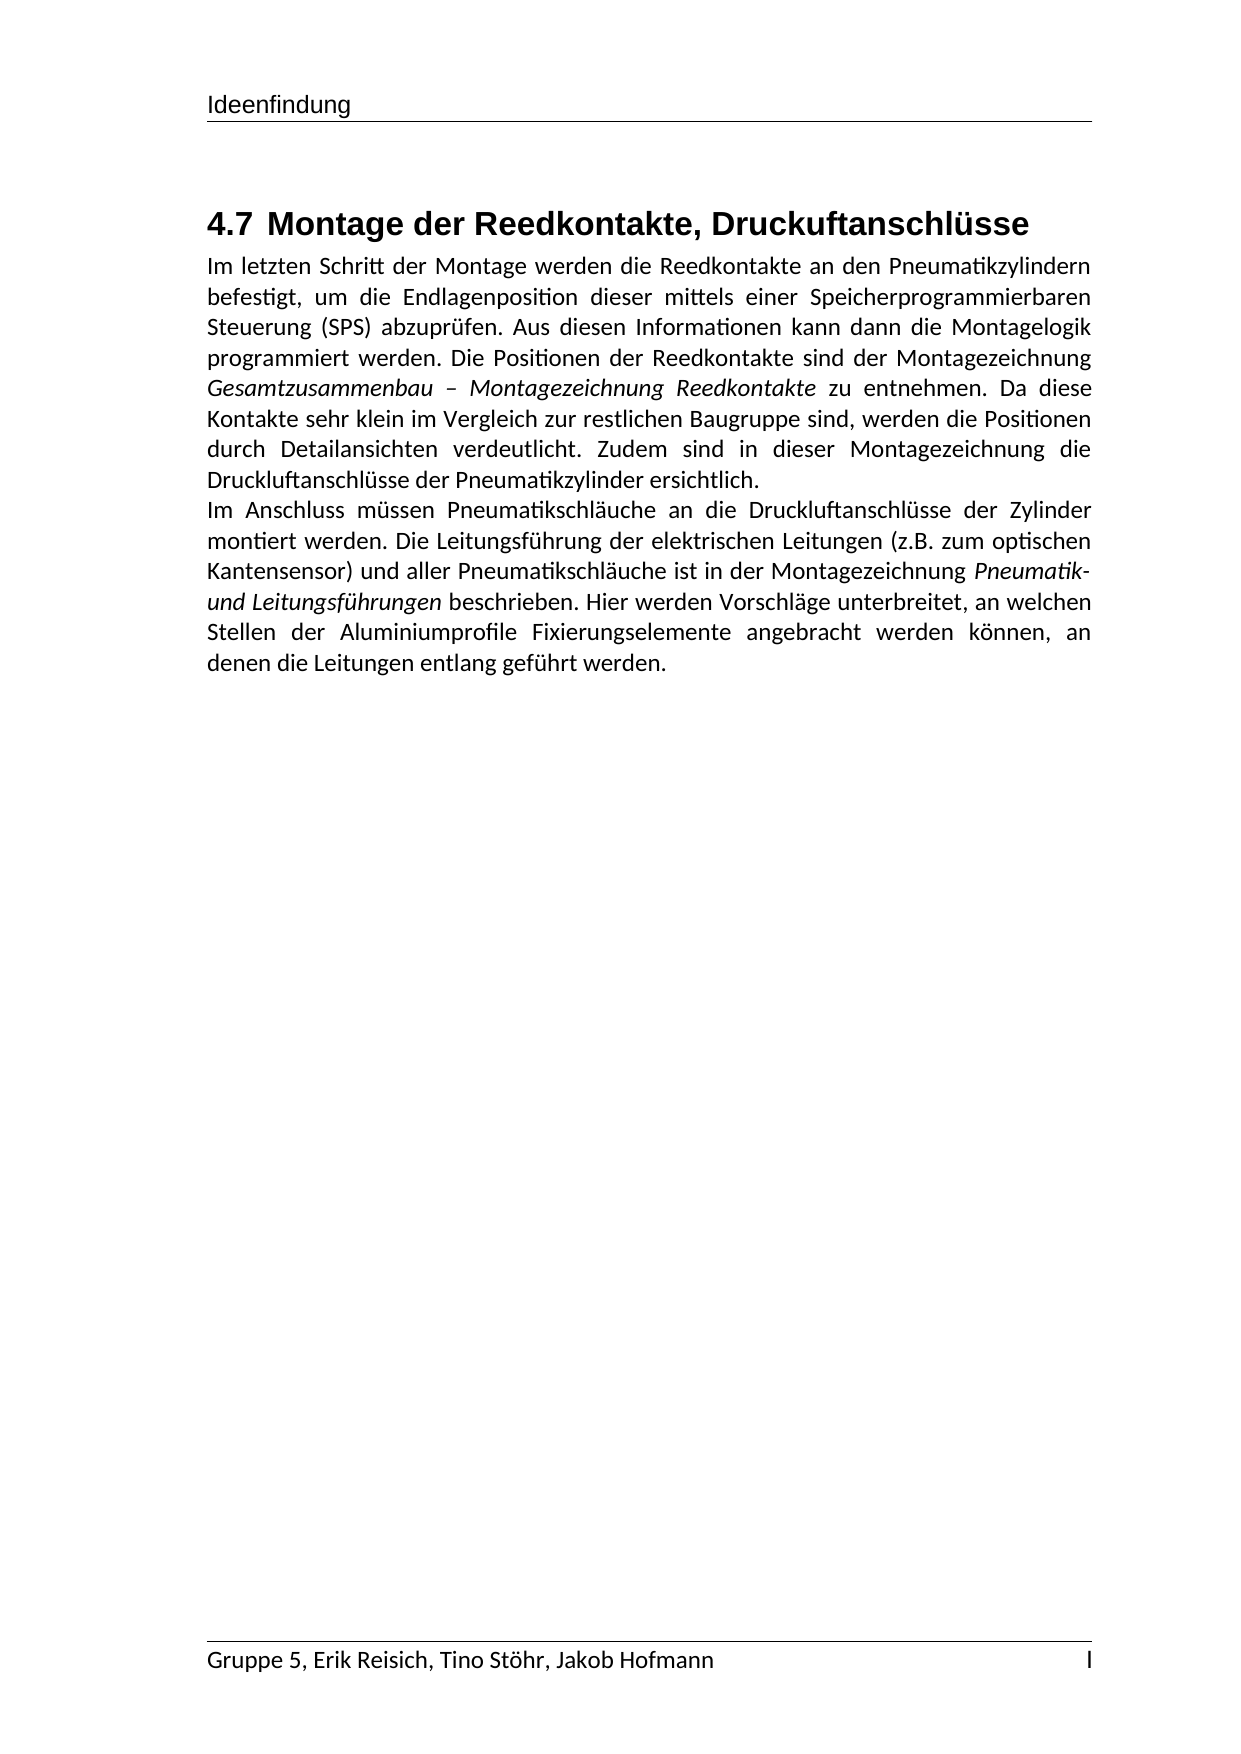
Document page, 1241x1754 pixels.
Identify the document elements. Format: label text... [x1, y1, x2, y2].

text Im Anschluss müssen Pneumatikschläuche an die Druckluftanschlüsse der Zylinder montiert werden. Die Leitungsführung der elektrischen Leitungen (z.B. zum optischen Kantensensor) und aller Pneumatikschläuche ist in der Montagezeichnung Pneumatik- und Leitungsführungen beschrieben. Hier werden Vorschläge unterbreitet, an welchen Stellen der Aluminiumprofile Fixierungselemente angebracht werden können, an denen die Leitungen entlang geführt werden. [207, 494, 1092, 678]
subtitle Montage der Reedkontakte, Druckuftanschlüsse [207, 204, 1092, 243]
text Im letzten Schritt der Montage werden die Reedkontakte an den Pneumatikzylindern befestigt, um die Endlagenposition dieser mittels einer Speicherprogrammierbaren Steuerung (SPS) abzuprüfen. Aus diesen Informationen kann dann die Montagelogik programmiert werden. Die Positionen der Reedkontakte sind der Montagezeichnung Gesamtzusammenbau – Montagezeichnung Reedkontakte zu entnehmen. Da diese Kontakte sehr klein im Vergleich zur restlichen Baugruppe sind, werden die Positionen durch Detailansichten verdeutlicht. Zudem sind in dieser Montagezeichnung die Druckluftanschlüsse der Pneumatikzylinder ersichtlich. [207, 250, 1092, 494]
